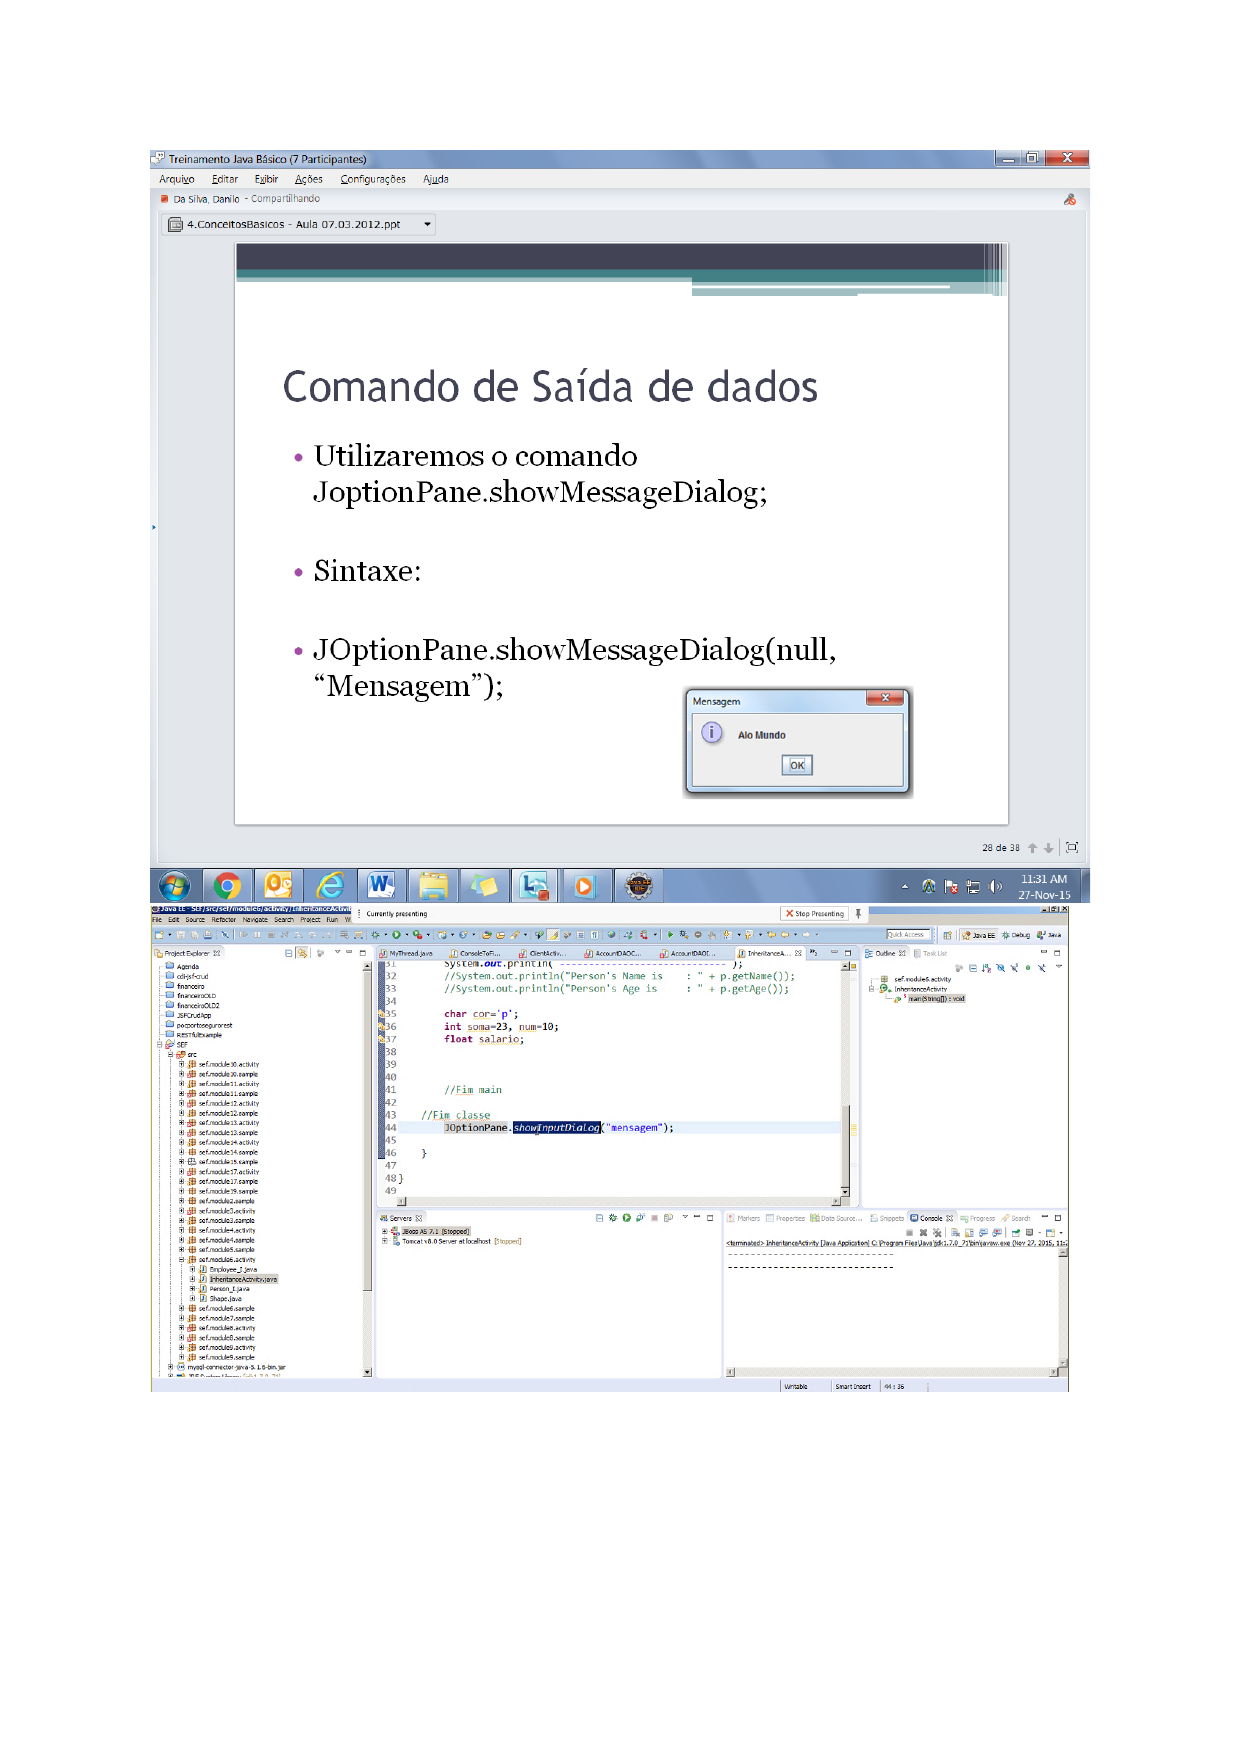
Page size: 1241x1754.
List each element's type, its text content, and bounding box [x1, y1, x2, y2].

picture [150, 906, 1070, 1392]
picture [150, 150, 1091, 903]
